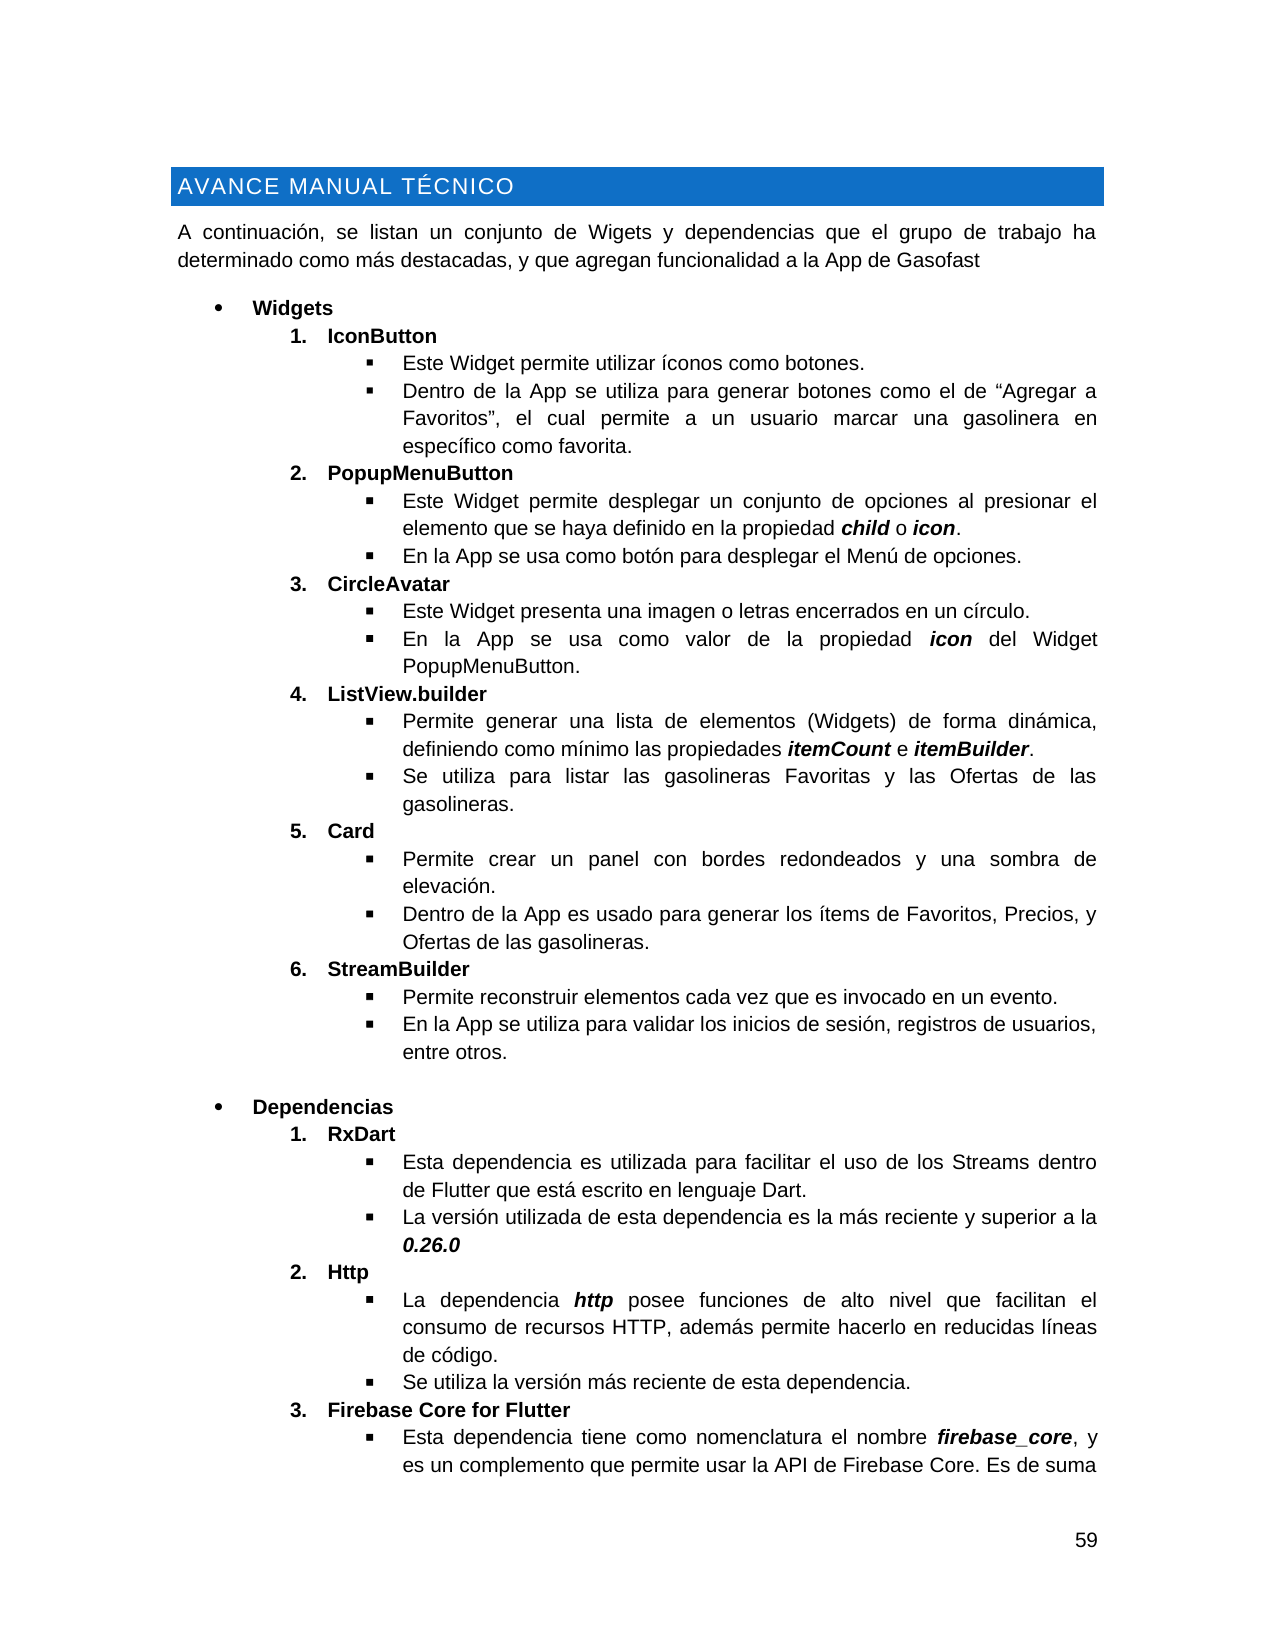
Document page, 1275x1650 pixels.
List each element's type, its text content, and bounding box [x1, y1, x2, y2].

list Permite reconstruir elementos cada vez que es invocado en un evento. [365, 984, 1098, 1008]
list PopupMenuButton [290, 461, 1098, 485]
list ListView.builder [290, 682, 1098, 706]
list Este Widget permite desplegar un conjunto de opciones al presionar el elemento que se haya definido en la propiedad child o icon. [365, 489, 1098, 540]
subtitle AVANCE MANUAL TÉCNICO [177, 173, 1098, 199]
text A continuación, se listan un conjunto de Wigets y dependencias que el grupo de trabajo ha determinado como más destacadas, y que agregan funcionalidad a la App de Gasofast [177, 220, 1098, 271]
list StreamBuilder [290, 957, 1098, 981]
list Card [290, 819, 1098, 843]
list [365, 1425, 1098, 1477]
list Dentro de la App se utiliza para generar botones como el de “Agregar a Favoritos”, el cual permite a un usuario marcar una gasolinera en específico como favorita. [365, 378, 1098, 458]
list La versión utilizada de esta dependencia es la más reciente y superior a la 0.26.0 [365, 1205, 1098, 1256]
list Este Widget permite utilizar íconos como botones. [365, 351, 1098, 375]
list Permite generar una lista de elementos (Widgets) de forma dinámica, definiendo como mínimo las propiedades itemCount e itemBuilder. [365, 709, 1098, 761]
list La dependencia http posee funciones de alto nivel que facilitan el consumo de recursos HTTP, además permite hacerlo en reducidas líneas de código. [365, 1287, 1098, 1367]
list En la App se utiliza para validar los inicios de sesión, registros de usuarios, entre otros. [365, 1012, 1098, 1064]
list Dependencias [215, 1095, 1098, 1119]
list Http [290, 1260, 1098, 1284]
list Firebase Core for Flutter [290, 1398, 1098, 1422]
list En la App se usa como valor de la propiedad icon del Widget PopupMenuButton. [365, 626, 1098, 678]
list Esta dependencia es utilizada para facilitar el uso de los Streams dentro de Flutter que está escrito en lenguaje Dart. [365, 1150, 1098, 1201]
list RxDart [290, 1122, 1098, 1146]
list En la App se usa como botón para desplegar el Menú de opciones. [365, 544, 1098, 568]
list Permite crear un panel con bordes redondeados y una sombra de elevación. [365, 847, 1098, 898]
list Este Widget presenta una imagen o letras encerrados en un círculo. [365, 599, 1098, 623]
list Se utiliza para listar las gasolineras Favoritas y las Ofertas de las gasolineras. [365, 764, 1098, 816]
list IconButton [290, 323, 1098, 347]
list CircleAvatar [290, 571, 1098, 595]
list Widgets [215, 296, 1098, 320]
list Dentro de la App es usado para generar los ítems de Favoritos, Precios, y Ofertas de las gasolineras. [365, 902, 1098, 953]
list Se utiliza la versión más reciente de esta dependencia. [365, 1370, 1098, 1394]
